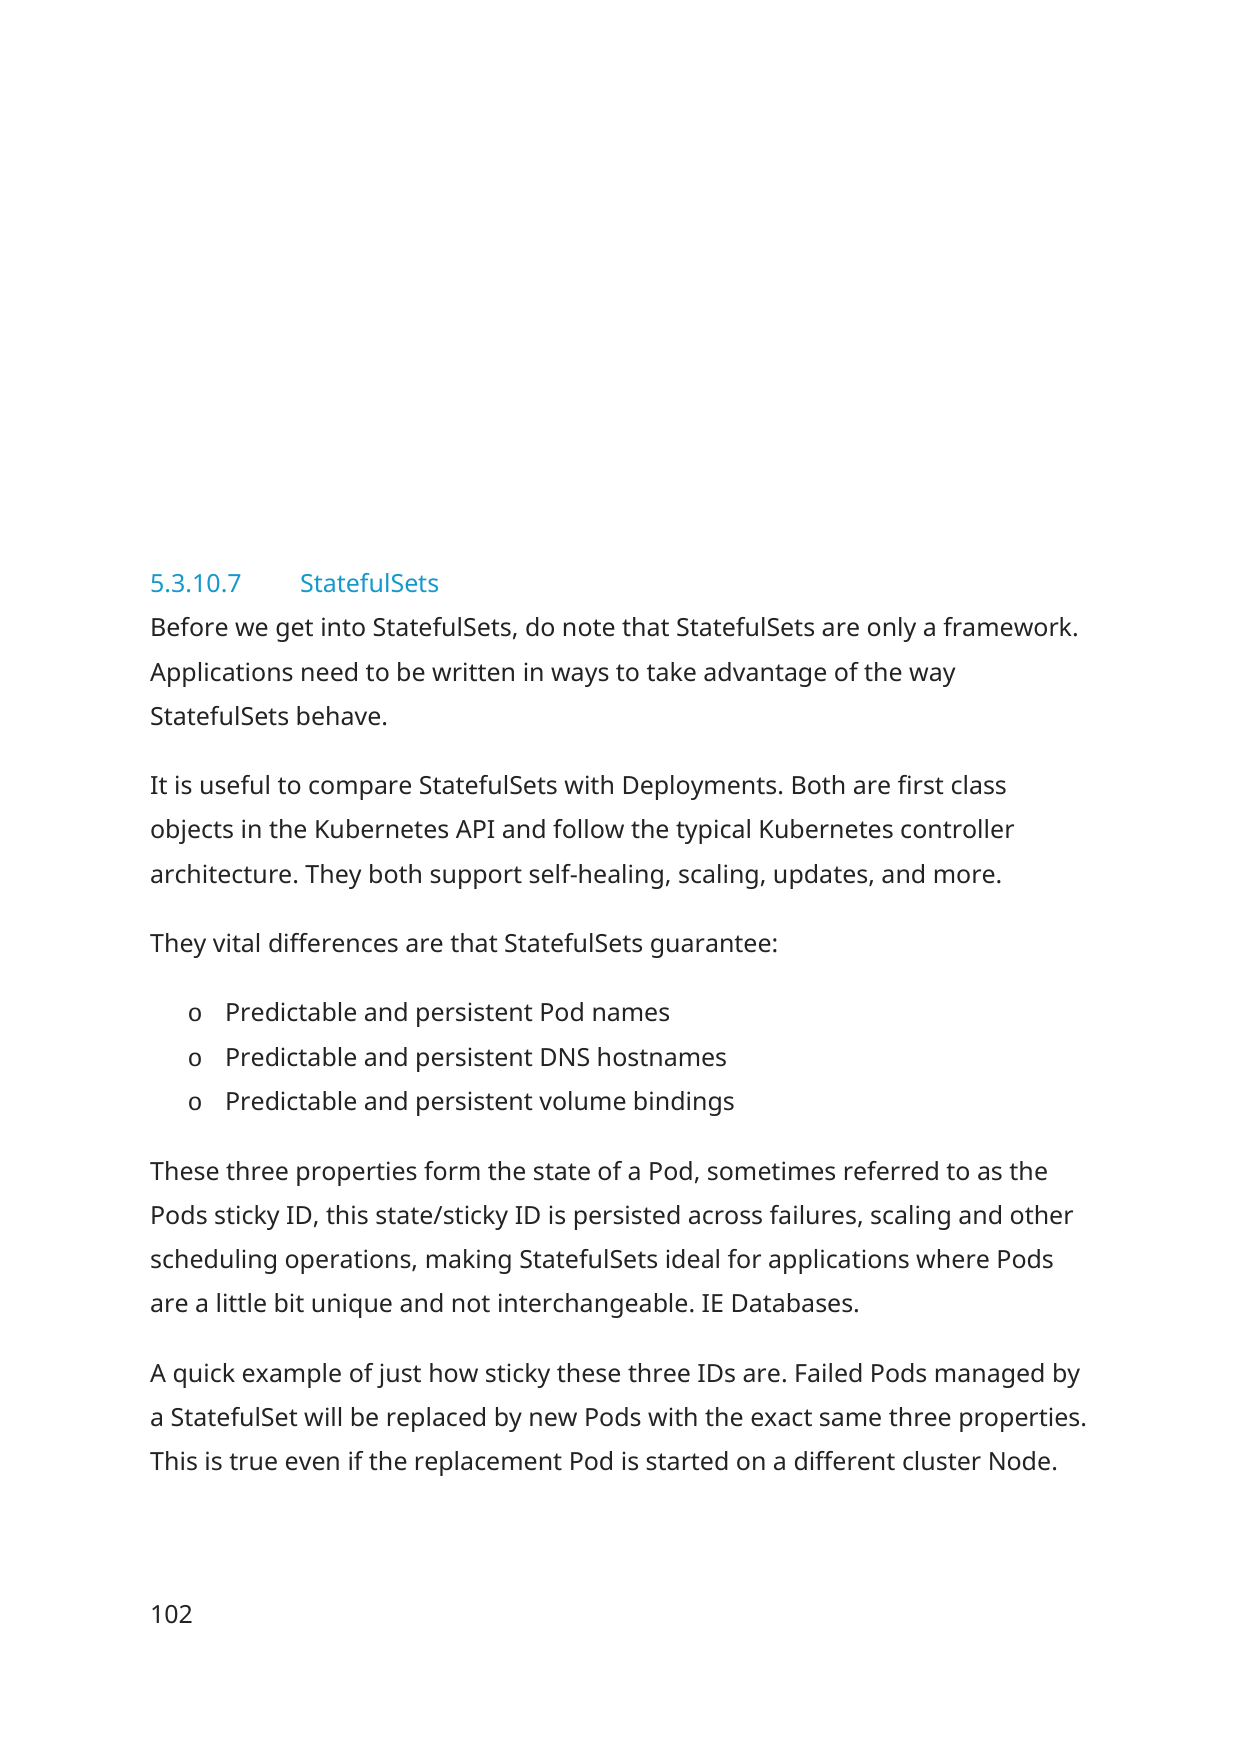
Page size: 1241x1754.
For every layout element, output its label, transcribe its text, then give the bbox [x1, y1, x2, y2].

list Predictable and persistent Pod names [187, 995, 1090, 1029]
list Predictable and persistent DNS hostnames [187, 1039, 1090, 1073]
subtitle StatefulSets [150, 566, 1090, 600]
text Before we get into StatefulSets, do note that StatefulSets are only a framework. Applications need to be written in ways to take advantage of the way StatefulSets behave. [150, 610, 1090, 732]
text It is useful to compare StatefulSets with Deployments. Both are first class objects in the Kubernetes API and follow the typical Kubernetes controller architecture. They both support self-healing, scaling, updates, and more. [150, 768, 1090, 890]
text They vital differences are that StatefulSets guarantee: [150, 926, 1090, 959]
text These three properties form the state of a Pod, sometimes referred to as the Pods sticky ID, this state/sticky ID is persisted across failures, scaling and other scheduling operations, making StatefulSets ideal for applications where Pods are a little bit unique and not interchangeable. IE Databases. [150, 1153, 1090, 1320]
list Predictable and persistent volume bindings [187, 1084, 1090, 1118]
text A quick example of just how sticky these three IDs are. Failed Pods managed by a StatefulSet will be replaced by new Pods with the exact same three properties. This is true even if the replacement Pod is started on a different cluster Node. [150, 1355, 1090, 1478]
